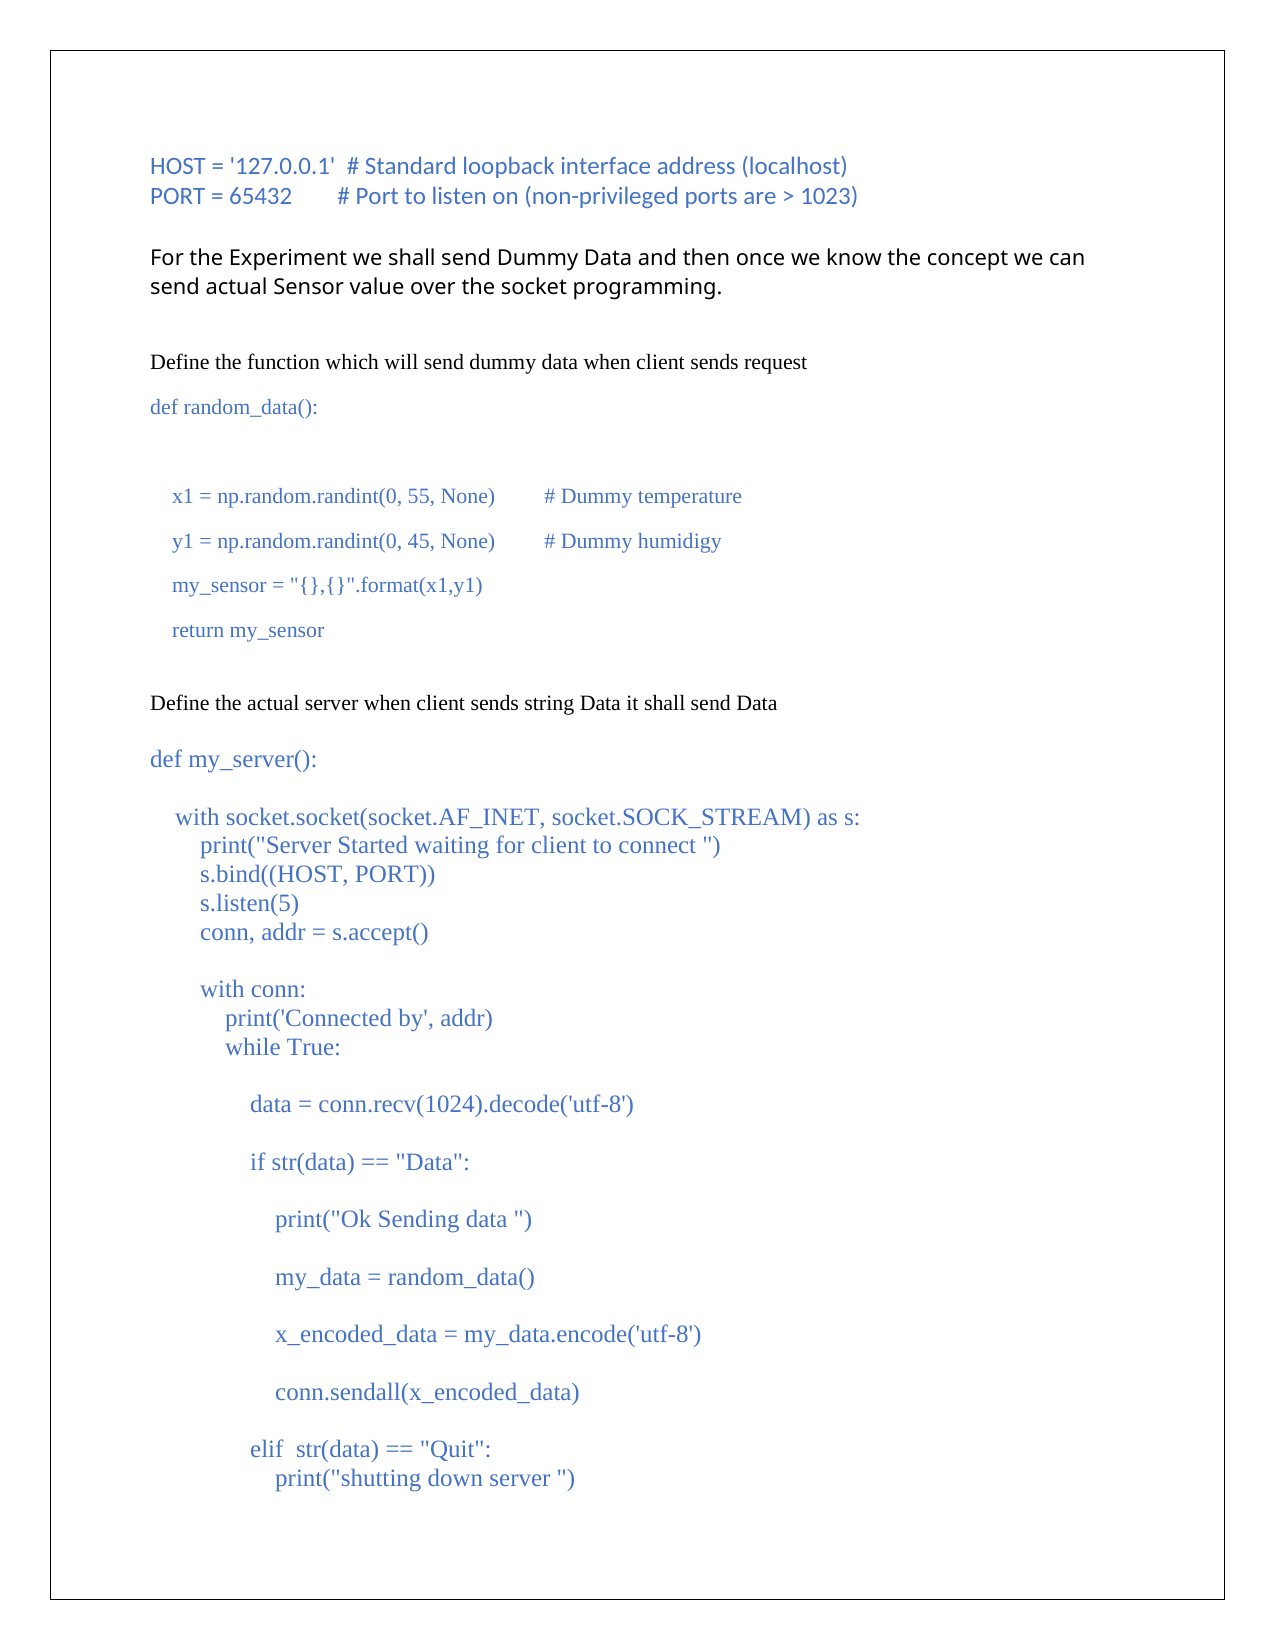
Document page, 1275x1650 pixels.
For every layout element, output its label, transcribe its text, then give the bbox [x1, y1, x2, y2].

text elif str(data) == "Quit": [150, 1434, 1125, 1463]
subtitle my_sensor = "{},{}".format(x1,y1) [150, 572, 1125, 597]
text my_data = random_data() [150, 1262, 1125, 1290]
text print("Server Started waiting for client to connect ") [150, 830, 1125, 859]
subtitle Define the actual server when client sends string Data it shall send Data [150, 690, 1125, 715]
text HOST = '127.0.0.1' # Standard loopback interface address (localhost) [150, 150, 1125, 181]
text s.bind((HOST, PORT)) [150, 859, 1125, 888]
subtitle def random_data(): [150, 394, 1125, 419]
text def my_server(): [150, 744, 1125, 773]
subtitle Define the function which will send dummy data when client sends request [150, 349, 1125, 374]
text conn.sendall(x_encoded_data) [150, 1377, 1125, 1405]
text PORT = 65432 # Port to listen on (non-privileged ports are > 1023) [150, 181, 1125, 211]
text with conn: [150, 974, 1125, 1003]
text x_encoded_data = my_data.encode('utf-8') [150, 1319, 1125, 1348]
text For the Experiment we shall send Dummy Data and then once we know the concept we can send actual Sensor value over the socket programming. [723, 242, 1125, 301]
subtitle return my_sensor [150, 617, 1125, 642]
subtitle x1 = np.random.randint(0, 55, None) # Dummy temperature [150, 483, 1125, 508]
text print("shutting down server ") [150, 1463, 1125, 1492]
text s.listen(5) [150, 888, 1125, 917]
text while True: [150, 1032, 1125, 1060]
subtitle y1 = np.random.randint(0, 45, None) # Dummy humidigy [150, 528, 1125, 553]
text if str(data) == "Data": [150, 1147, 1125, 1175]
text print("Ok Sending data ") [150, 1204, 1125, 1233]
text with socket.socket(socket.AF_INET, socket.SOCK_STREAM) as s: [150, 802, 1125, 830]
text conn, addr = s.accept() [150, 917, 1125, 945]
text data = conn.recv(1024).decode('utf-8') [150, 1089, 1125, 1118]
text print('Connected by', addr) [150, 1003, 1125, 1032]
